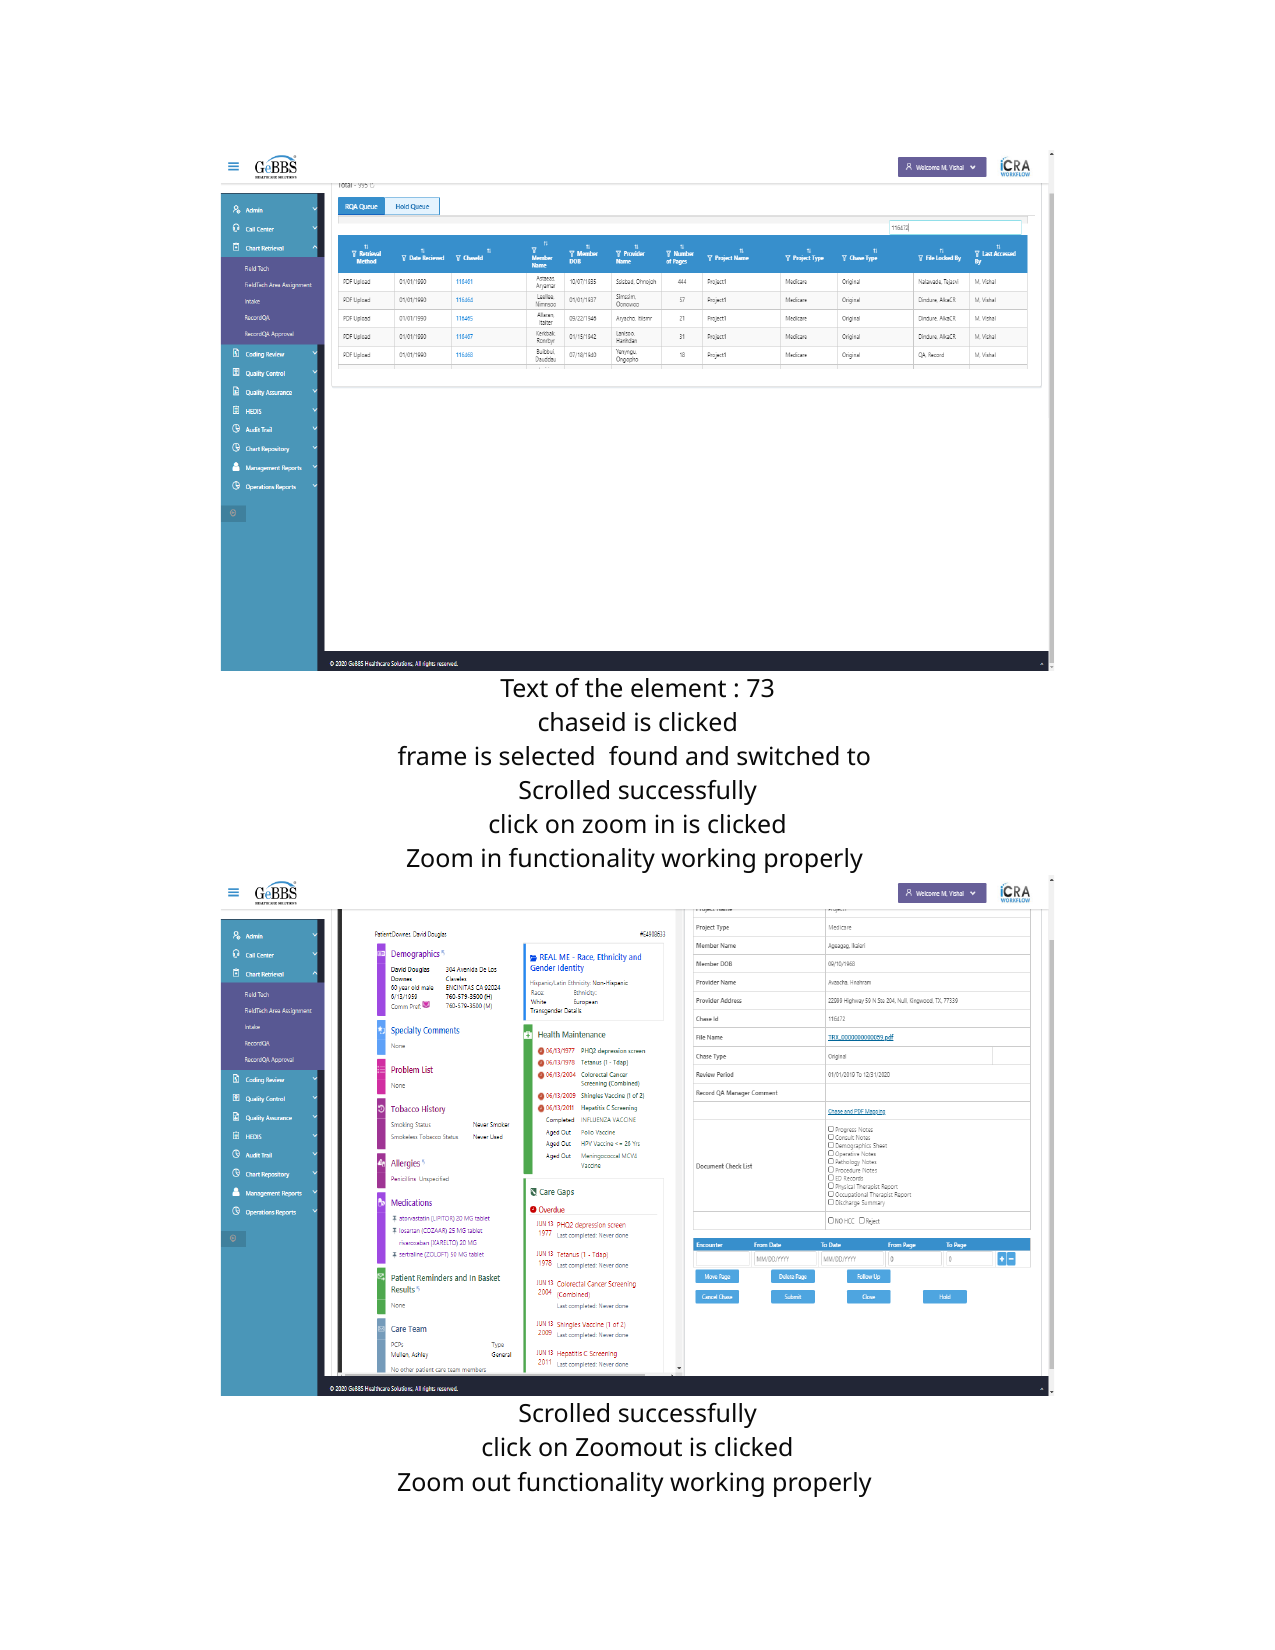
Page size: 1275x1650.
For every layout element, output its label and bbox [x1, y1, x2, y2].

text [150, 150, 1125, 1498]
picture [220, 875, 1055, 1396]
picture [220, 150, 1055, 671]
